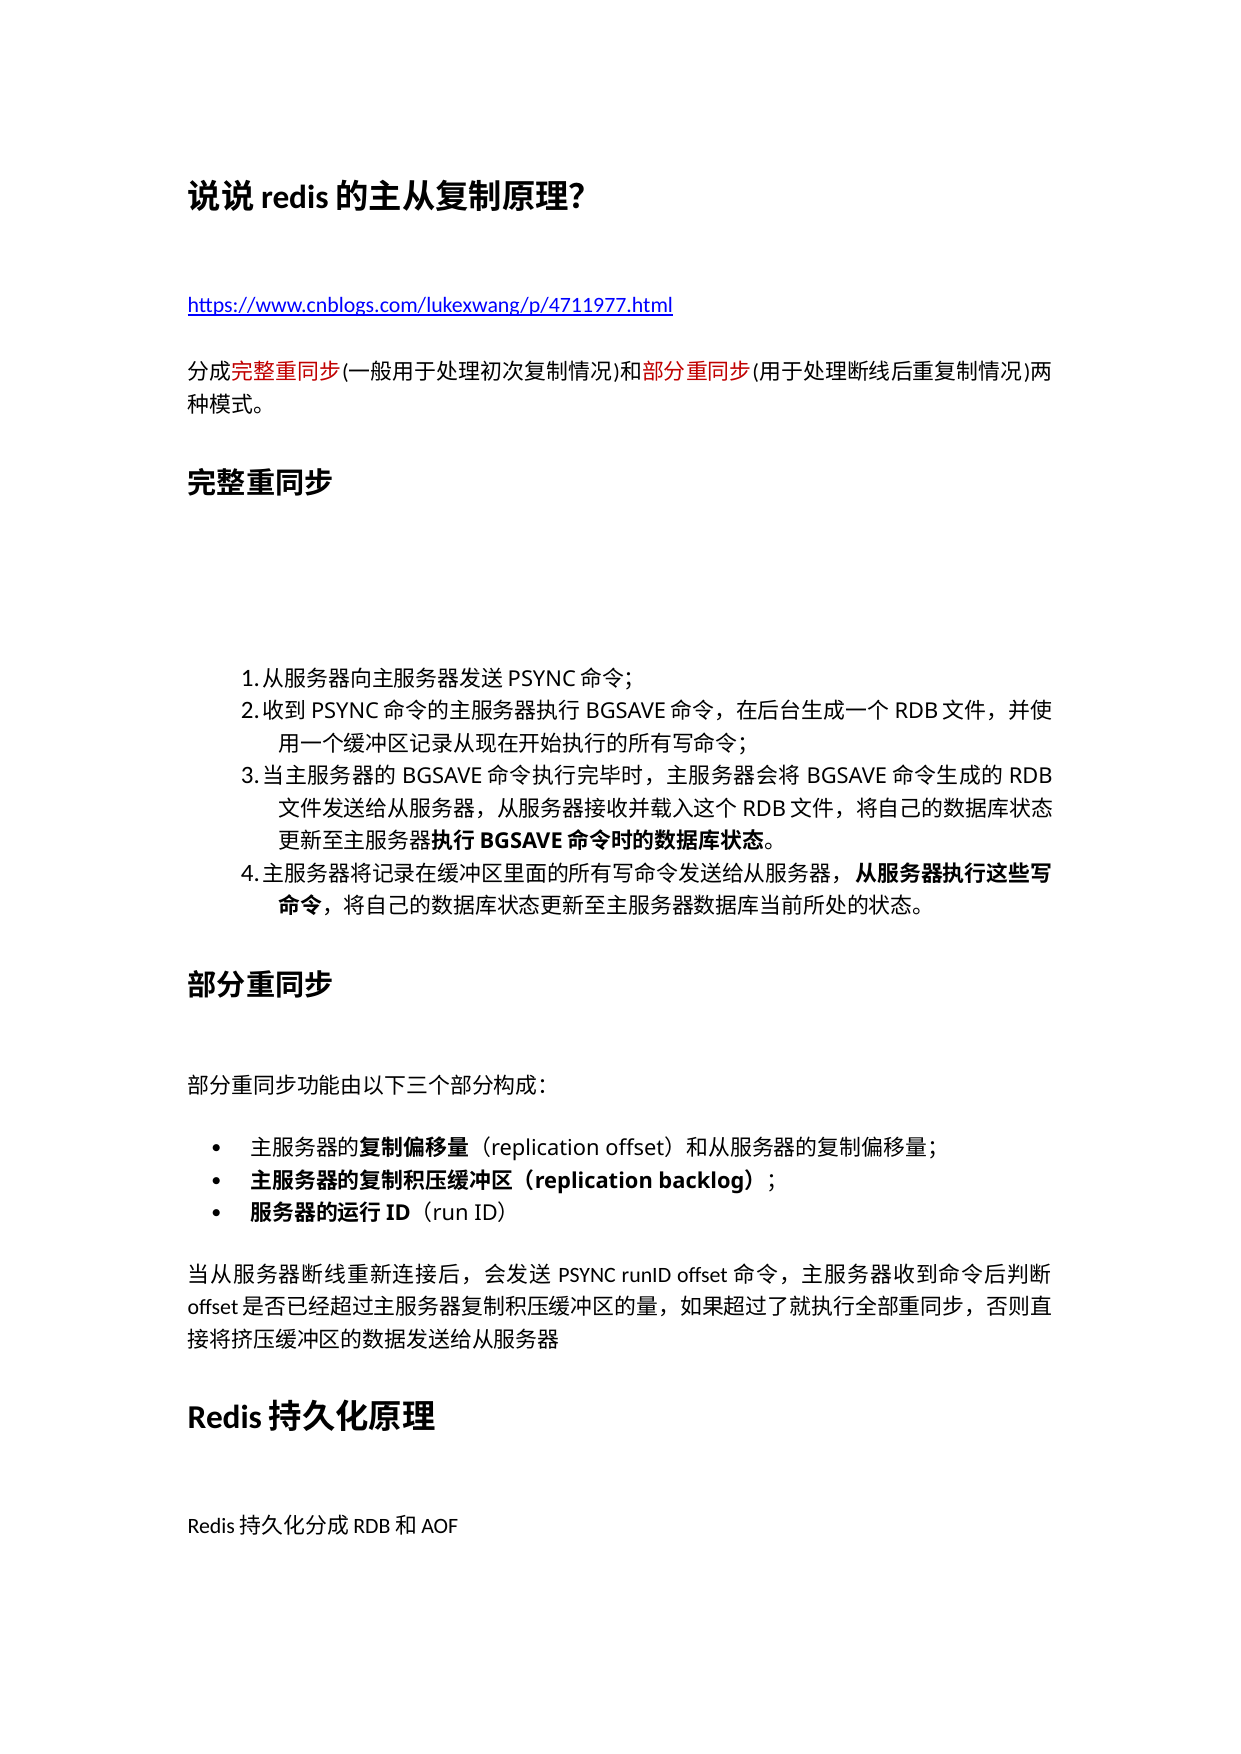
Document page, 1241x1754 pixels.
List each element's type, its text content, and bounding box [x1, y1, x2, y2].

subtitle 说说redis的主从复制原理？ [187, 162, 1053, 227]
text 当从服务器断线重新连接后，会发送PSYNC runID offset命令，主服务器收到命令后判断offset是否已经超过主服务器复制积压缓冲区的量，如果超过了就执行全部重同步，否则直接将挤压缓冲区的数据发送给从服务器 [187, 1256, 1053, 1354]
subtitle 完整重同步 [187, 448, 1053, 513]
list 从服务器向主服务器发送PSYNC命令； [241, 661, 1053, 693]
subtitle 部分重同步 [187, 950, 1053, 1015]
text https://www.cnblogs.com/lukexwang/p/4711977.html [187, 289, 1053, 321]
subtitle Redis持久化原理 [187, 1381, 1053, 1446]
list 收到PSYNC命令的主服务器执行BGSAVE命令，在后台生成一个RDB文件，并使用一个缓冲区记录从现在开始执行的所有写命令； [241, 693, 1053, 758]
list 服务器的运行ID（run ID） [213, 1195, 1053, 1227]
list 当主服务器的BGSAVE命令执行完毕时，主服务器会将BGSAVE命令生成的RDB文件发送给从服务器，从服务器接收并载入这个RDB文件，将自己的数据库状态更新至主服务器执行BGSAVE命令时的数据库状态。 [241, 758, 1053, 856]
list 主服务器的复制偏移量（replication offset）和从服务器的复制偏移量； [213, 1130, 1053, 1162]
text Redis持久化分成RDB和AOF [187, 1508, 1053, 1540]
text 分成完整重同步(一般用于处理初次复制情况)和部分重同步(用于处理断线后重复制情况)两种模式。 [187, 354, 1053, 419]
text 部分重同步功能由以下三个部分构成： [187, 1068, 1053, 1101]
list 主服务器的复制积压缓冲区（replication backlog）； [213, 1162, 1053, 1195]
list 主服务器将记录在缓冲区里面的所有写命令发送给从服务器，从服务器执行这些写命令，将自己的数据库状态更新至主服务器数据库当前所处的状态。 [241, 856, 1053, 921]
